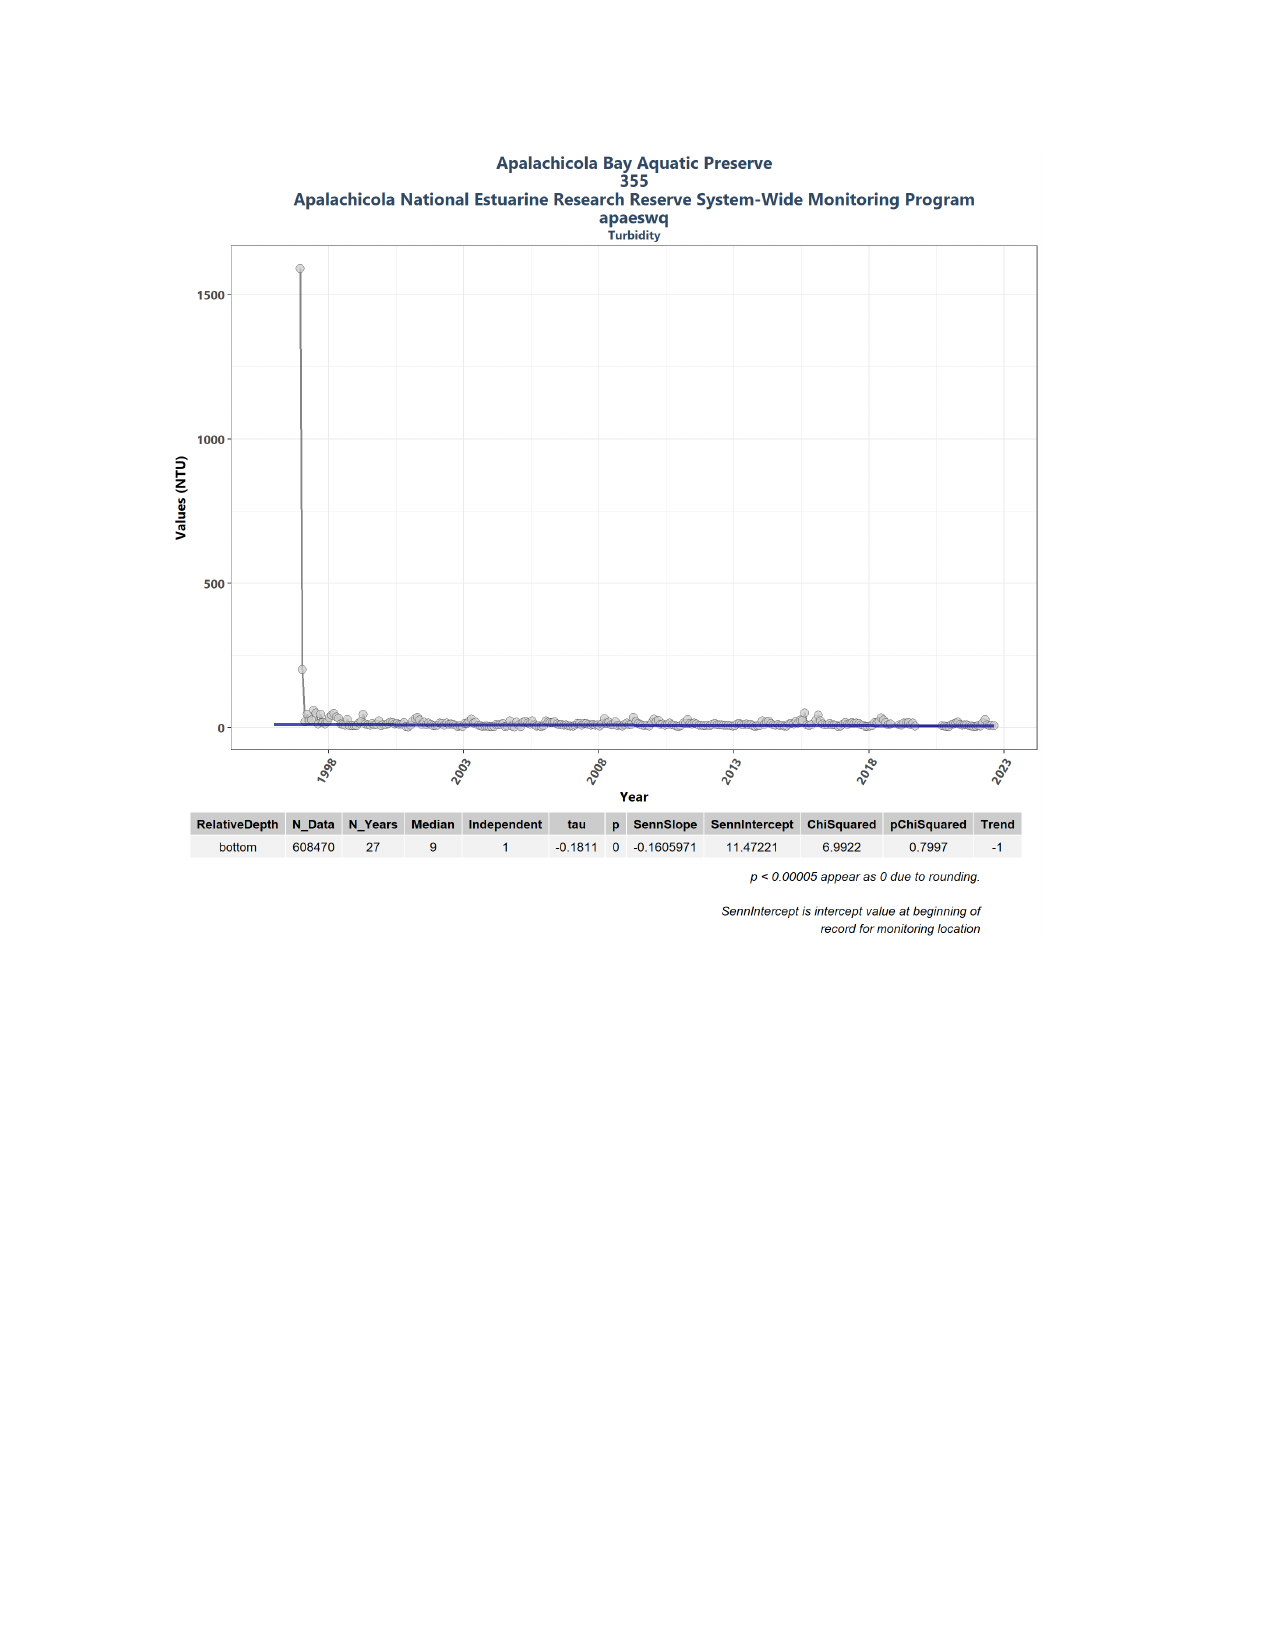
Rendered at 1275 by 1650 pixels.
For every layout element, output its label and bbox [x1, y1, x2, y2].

picture [168, 150, 1044, 938]
